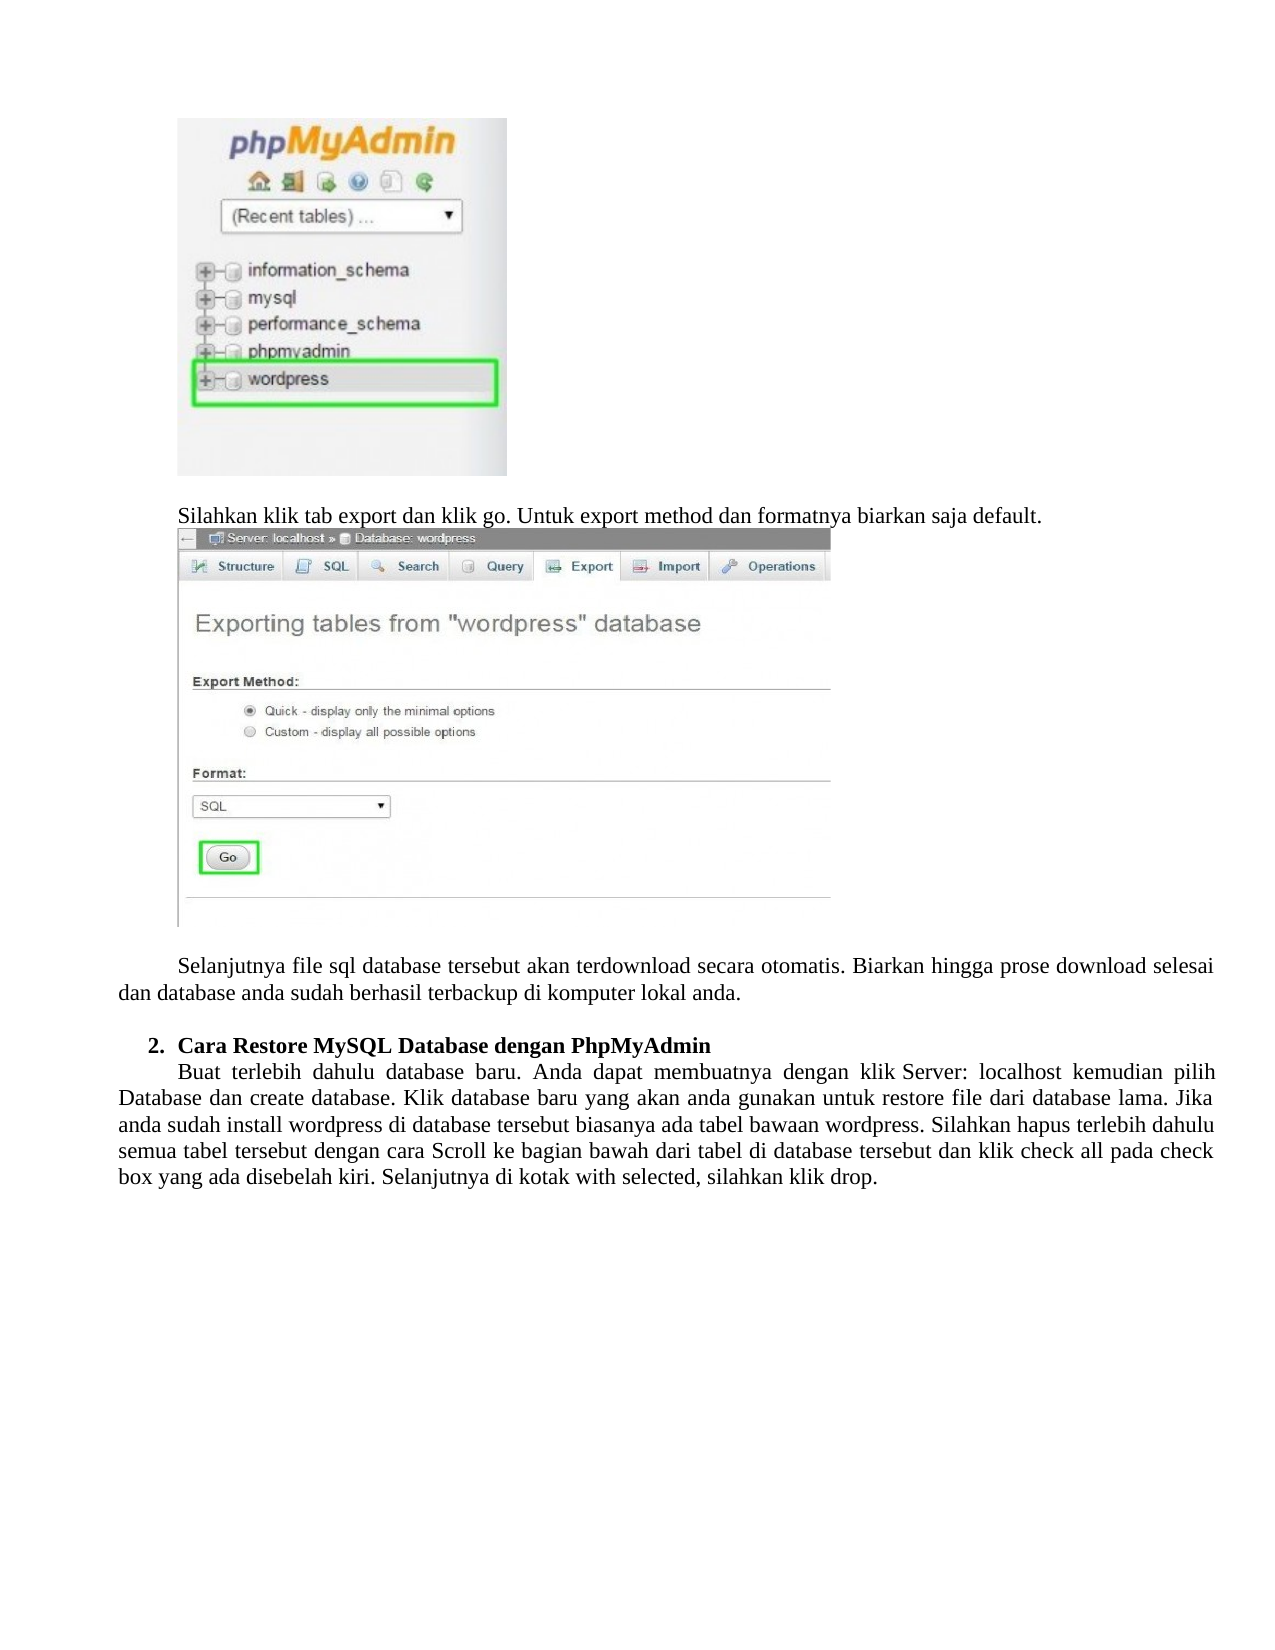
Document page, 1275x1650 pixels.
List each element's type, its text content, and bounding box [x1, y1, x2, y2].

text Selanjutnya file sql database tersebut akan terdownload secara otomatis. Biarkan hingga prose download selesai dan database anda sudah berhasil terbackup di komputer lokal anda. [118, 953, 1216, 1005]
text Silahkan klik tab export dan klik go. Untuk export method dan formatnya biarkan saja default. [118, 502, 1216, 528]
picture [177, 528, 831, 927]
picture [177, 118, 507, 476]
text Buat terlebih dahulu database baru. Anda dapat membuatnya dengan klik Server: localhost kemudian pilih Database dan create database. Klik database baru yang akan anda gunakan untuk restore file dari database lama. Jika anda sudah install wordpress di database tersebut biasanya ada tabel bawaan wordpress. Silahkan hapus terlebih dahulu semua tabel tersebut dengan cara Scroll ke bagian bawah dari tabel di database tersebut dan klik check all pada check box yang ada disebelah kiri. Selanjutnya di kotak with selected, silahkan klik drop. [118, 1058, 1216, 1190]
list Cara Restore MySQL Database dengan PhpMyAdmin [148, 1032, 1216, 1058]
